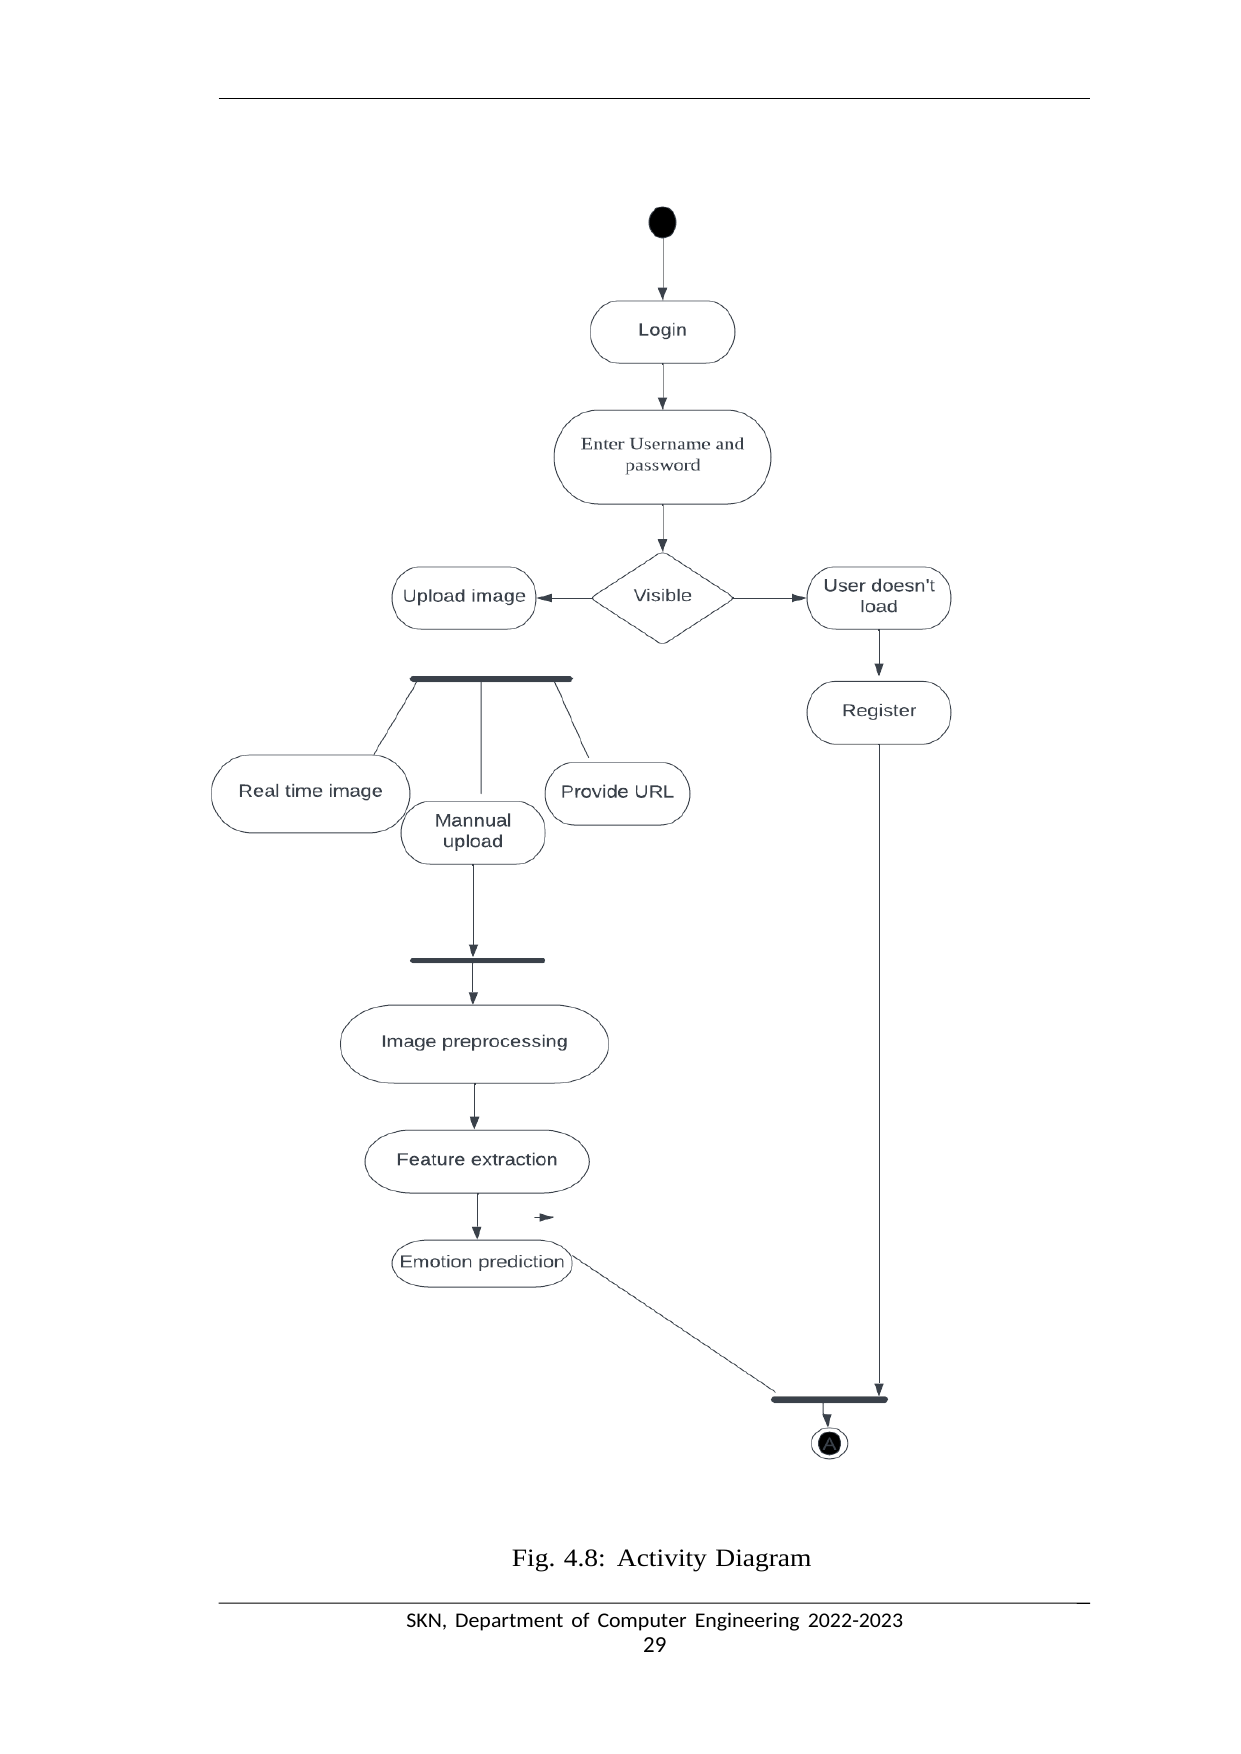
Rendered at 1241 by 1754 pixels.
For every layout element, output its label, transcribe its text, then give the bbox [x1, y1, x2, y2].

text Fig. 4.8: Activity Diagram [512, 1543, 1217, 1572]
picture [175, 176, 1199, 1490]
